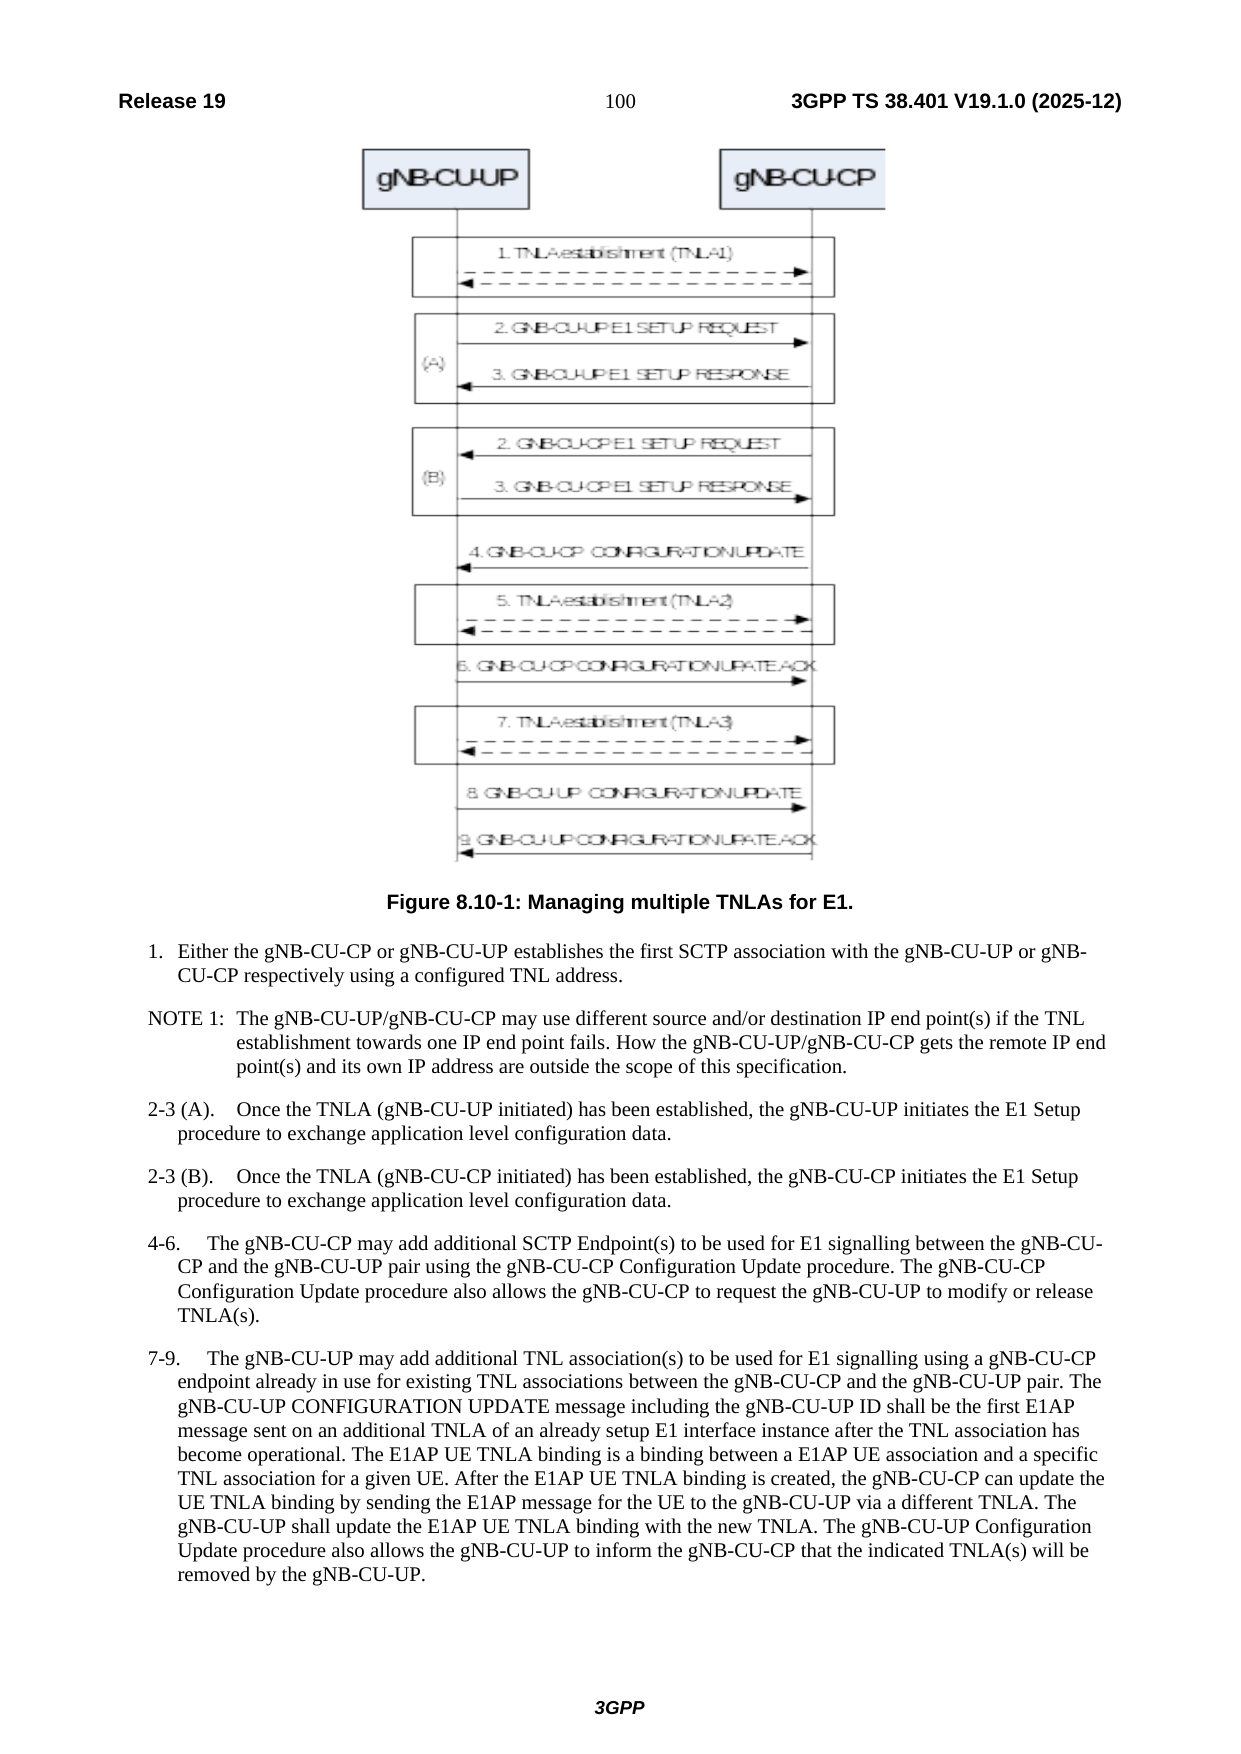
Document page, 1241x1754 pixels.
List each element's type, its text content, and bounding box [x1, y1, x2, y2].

text 7-9. The gNB-CU-UP may add additional TNL association(s) to be used for E1 signalling using a gNB-CU-CP endpoint already in use for existing TNL associations between the gNB-CU-CP and the gNB-CU-UP pair. The gNB-CU-UP CONFIGURATION UPDATE message including the gNB-CU-UP ID shall be the first E1AP message sent on an additional TNLA of an already setup E1 interface instance after the TNL association has become operational. The E1AP UE TNLA binding is a binding between a E1AP UE association and a specific TNL association for a given UE. After the E1AP UE TNLA binding is created, the gNB-CU-CP can update the UE TNLA binding by sending the E1AP message for the UE to the gNB-CU-UP via a different TNLA. The gNB-CU-UP shall update the E1AP UE TNLA binding with the new TNLA. The gNB-CU-UP Configuration Update procedure also allows the gNB-CU-UP to inform the gNB-CU-CP that the indicated TNLA(s) will be removed by the gNB-CU-UP. [148, 1345, 1122, 1586]
text Figure 8.10-1: Managing multiple TNLAs for E1. [118, 890, 1122, 914]
text 4-6. The gNB-CU-CP may add additional SCTP Endpoint(s) to be used for E1 signalling between the gNB-CU-CP and the gNB-CU-UP pair using the gNB-CU-CP Configuration Update procedure. The gNB-CU-CP Configuration Update procedure also allows the gNB-CU-CP to request the gNB-CU-UP to modify or release TNLA(s). [148, 1230, 1122, 1327]
text 1. Either the gNB-CU-CP or gNB-CU-UP establishes the first SCTP association with the gNB-CU-UP or gNB-CU-CP respectively using a configured TNL address. [148, 939, 1122, 987]
text NOTE 1: The gNB-CU-UP/gNB-CU-CP may use different source and/or destination IP end point(s) if the TNL establishment towards one IP end point fails. How the gNB-CU-UP/gNB-CU-CP gets the remote IP end point(s) and its own IP address are outside the scope of this specification. [148, 1006, 1122, 1078]
text 2-3 (A). Once the TNLA (gNB-CU-UP initiated) has been established, the gNB-CU-UP initiates the E1 Setup procedure to exchange application level configuration data. [148, 1097, 1122, 1145]
text 2-3 (B). Once the TNLA (gNB-CU-CP initiated) has been established, the gNB-CU-CP initiates the E1 Setup procedure to exchange application level configuration data. [148, 1163, 1122, 1212]
